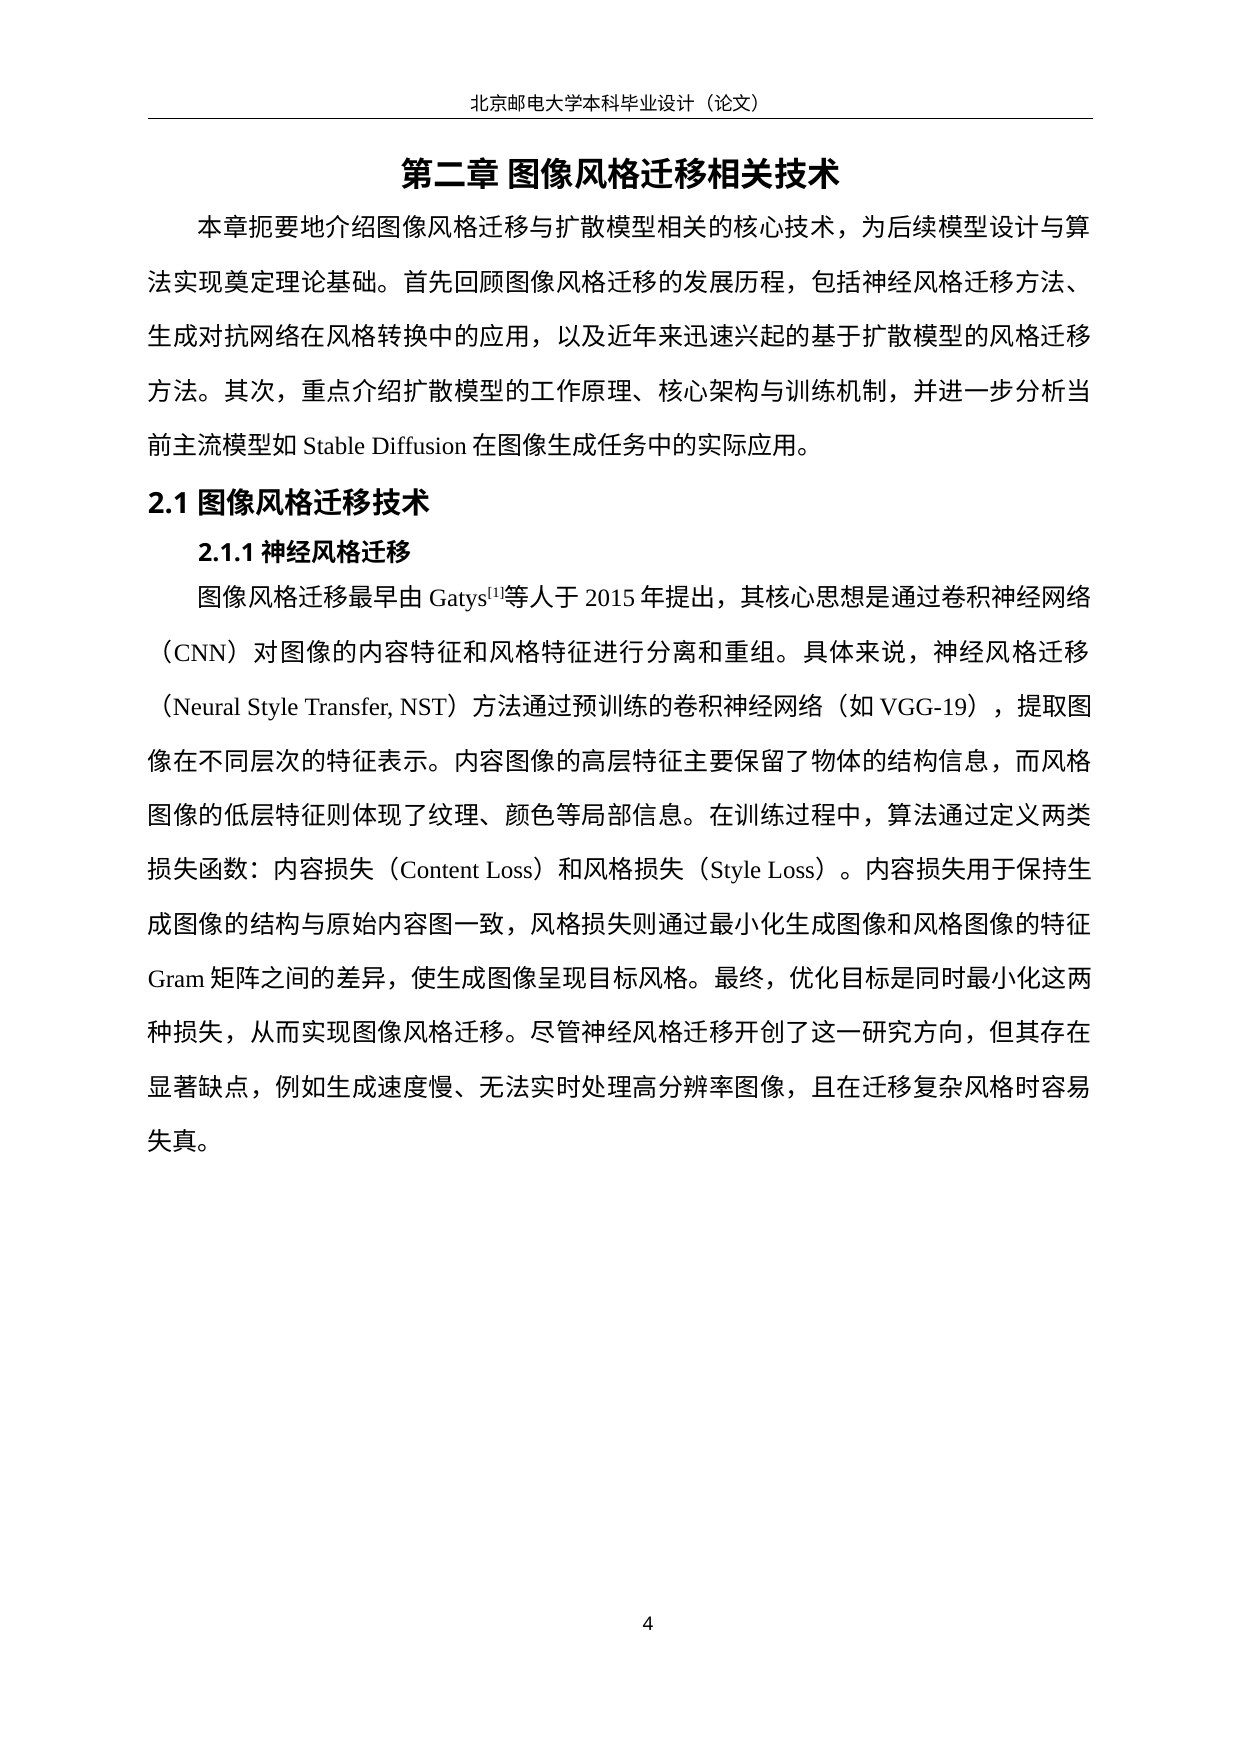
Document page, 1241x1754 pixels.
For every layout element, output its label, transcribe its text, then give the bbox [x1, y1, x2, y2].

list 2.1 图像风格迁移技术 [148, 480, 1093, 522]
text 本章扼要地介绍图像风格迁移与扩散模型相关的核心技术，为后续模型设计与算法实现奠定理论基础。首先回顾图像风格迁移的发展历程，包括神经风格迁移方法、生成对抗网络在风格转换中的应用，以及近年来迅速兴起的基于扩散模型的风格迁移方法。其次，重点介绍扩散模型的工作原理、核心架构与训练机制，并进一步分析当前主流模型如Stable Diffusion在图像生成任务中的实际应用。 [148, 208, 1093, 462]
text 图像风格迁移最早由Gatys[1]等人于2015年提出，其核心思想是通过卷积神经网络（CNN）对图像的内容特征和风格特征进行分离和重组。具体来说，神经风格迁移（Neural Style Transfer, NST）方法通过预训练的卷积神经网络（如VGG-19），提取图像在不同层次的特征表示。内容图像的高层特征主要保留了物体的结构信息，而风格图像的低层特征则体现了纹理、颜色等局部信息。在训练过程中，算法通过定义两类损失函数：内容损失（Content Loss）和风格损失（Style Loss）。内容损失用于保持生成图像的结构与原始内容图一致，风格损失则通过最小化生成图像和风格图像的特征Gram矩阵之间的差异，使生成图像呈现目标风格。最终，优化目标是同时最小化这两种损失，从而实现图像风格迁移。尽管神经风格迁移开创了这一研究方向，但其存在显著缺点，例如生成速度慢、无法实时处理高分辨率图像，且在迁移复杂风格时容易失真。 [148, 578, 1093, 1158]
text 2.1.1 神经风格迁移 [148, 533, 1093, 569]
text 第二章 图像风格迁移相关技术 [148, 148, 1093, 196]
